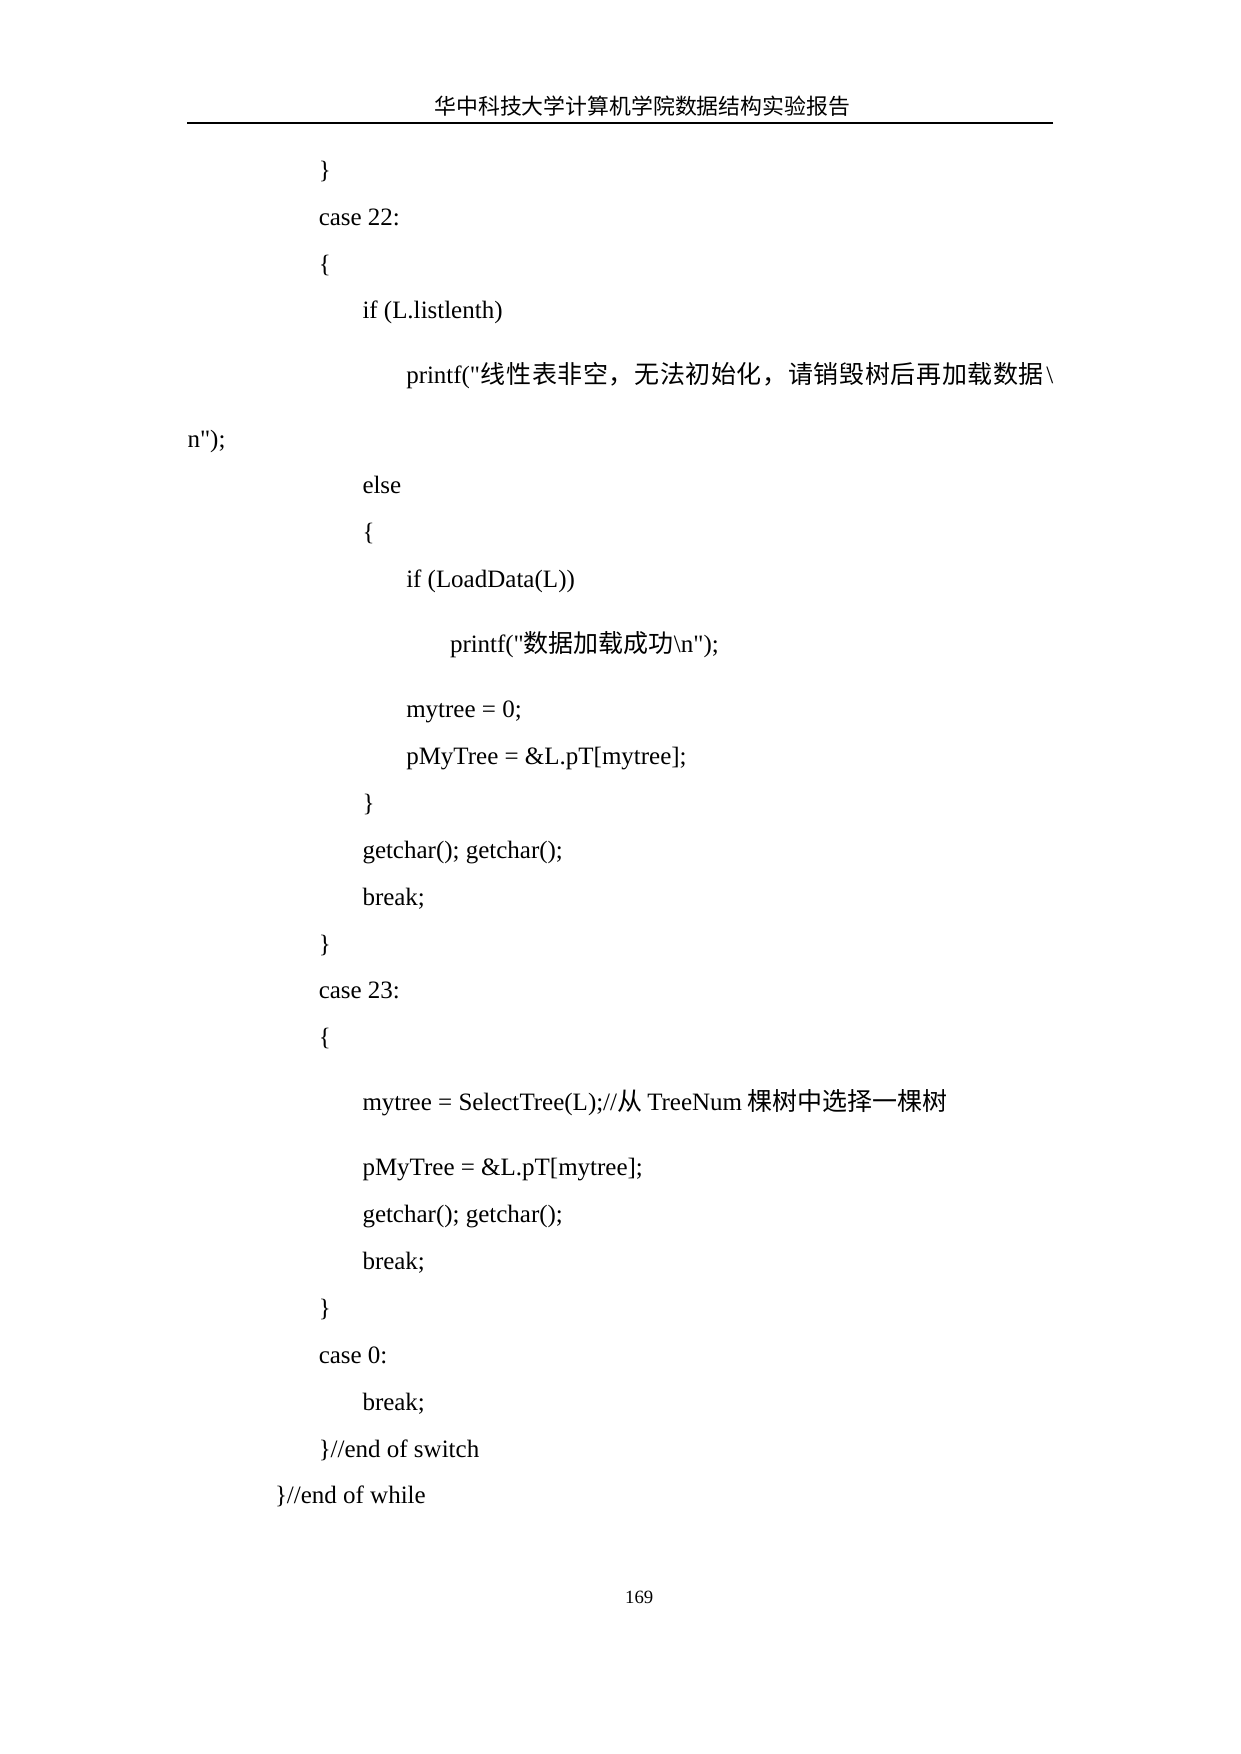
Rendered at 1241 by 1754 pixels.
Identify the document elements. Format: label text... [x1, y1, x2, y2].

text }//end of while [187, 1479, 1053, 1511]
text getchar(); getchar(); [187, 833, 1053, 866]
text break; [187, 1244, 1053, 1277]
text printf("线性表非空，无法初始化，请销毁树后再加载数据\n"); [187, 341, 1053, 454]
text { [187, 247, 1053, 279]
text } [187, 786, 1053, 819]
text case 23: [187, 974, 1053, 1006]
text } [187, 927, 1053, 959]
text pMyTree = &L.pT[mytree]; [187, 1151, 1053, 1183]
text mytree = SelectTree(L);//从TreeNum棵树中选择一棵树 [187, 1067, 1053, 1132]
text pMyTree = &L.pT[mytree]; [187, 739, 1053, 772]
text else [187, 469, 1053, 501]
text } [187, 1291, 1053, 1324]
text case 0: [187, 1338, 1053, 1371]
text mytree = 0; [187, 692, 1053, 725]
text if (LoadData(L)) [187, 562, 1053, 595]
text { [187, 1021, 1053, 1053]
text }//end of switch [187, 1432, 1053, 1464]
text } [187, 153, 1053, 186]
text case 22: [187, 200, 1053, 232]
text if (L.listlenth) [187, 294, 1053, 326]
text getchar(); getchar(); [187, 1197, 1053, 1230]
text printf("数据加载成功\n"); [187, 609, 1053, 674]
text break; [187, 1385, 1053, 1417]
text { [187, 516, 1053, 548]
text break; [187, 880, 1053, 912]
